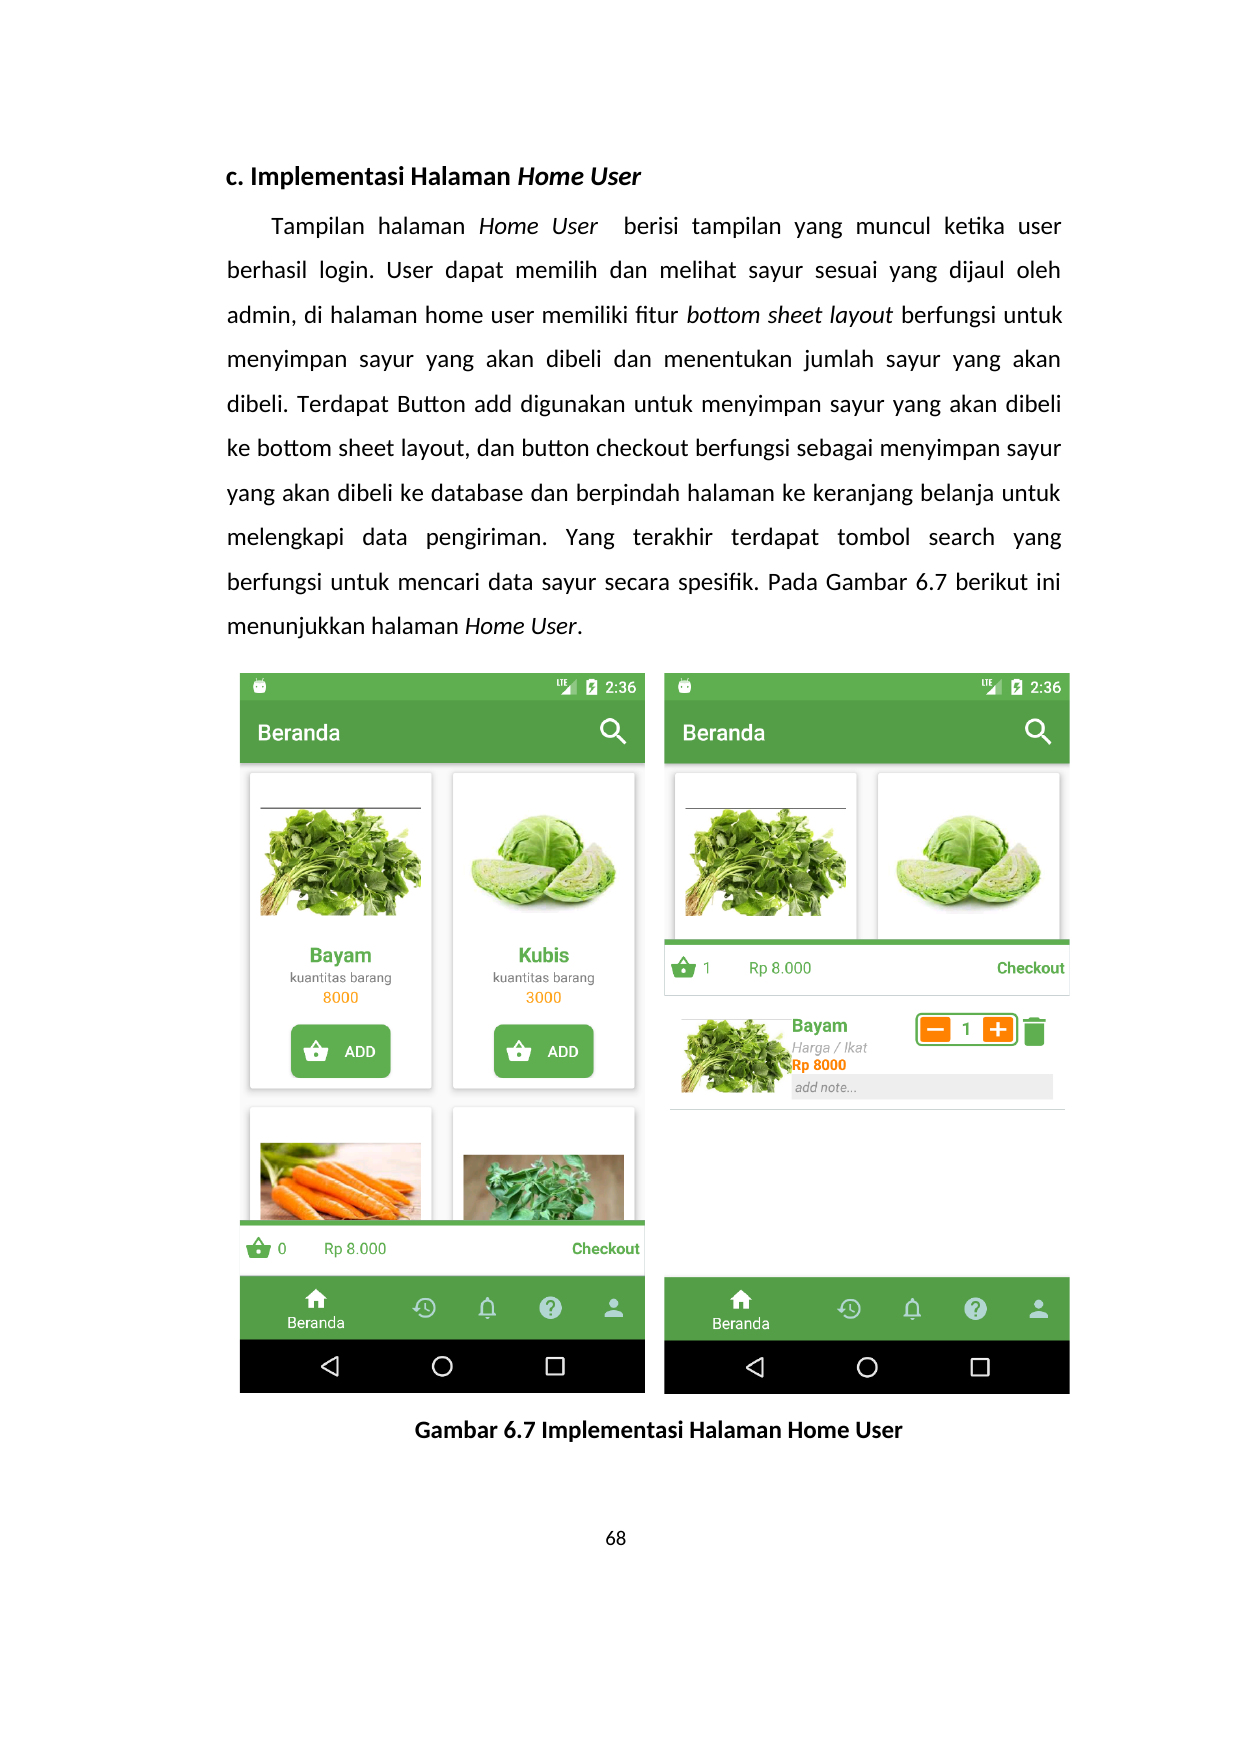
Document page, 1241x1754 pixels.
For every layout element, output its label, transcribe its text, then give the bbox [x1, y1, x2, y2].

picture [239, 673, 645, 1393]
subtitle Gambar 6.7 Implementasi Halaman Home User [226, 1414, 1092, 1444]
text c. Implementasi Halaman Home User [226, 159, 1090, 192]
text Tampilan halaman Home User berisi tampilan yang muncul ketika user berhasil login. User dapat memilih dan melihat sayur sesuai yang dijaul oleh admin, di halaman home user memiliki fitur bottom sheet layout berfungsi untuk menyimpan sayur yang akan dibeli dan menentukan jumlah sayur yang akan dibeli. Terdapat Button add digunakan untuk menyimpan sayur yang akan dibeli ke bottom sheet layout, dan button checkout berfungsi sebagai menyimpan sayur yang akan dibeli ke database dan berpindah halaman ke keranjang belanja untuk melengkapi data pengiriman. Yang terakhir terdapat tombol search yang berfungsi untuk mencari data sayur secara spesifik. Pada Gambar 6.7 berikut ini menunjukkan halaman Home User. [227, 210, 1062, 641]
picture [664, 673, 1070, 1394]
